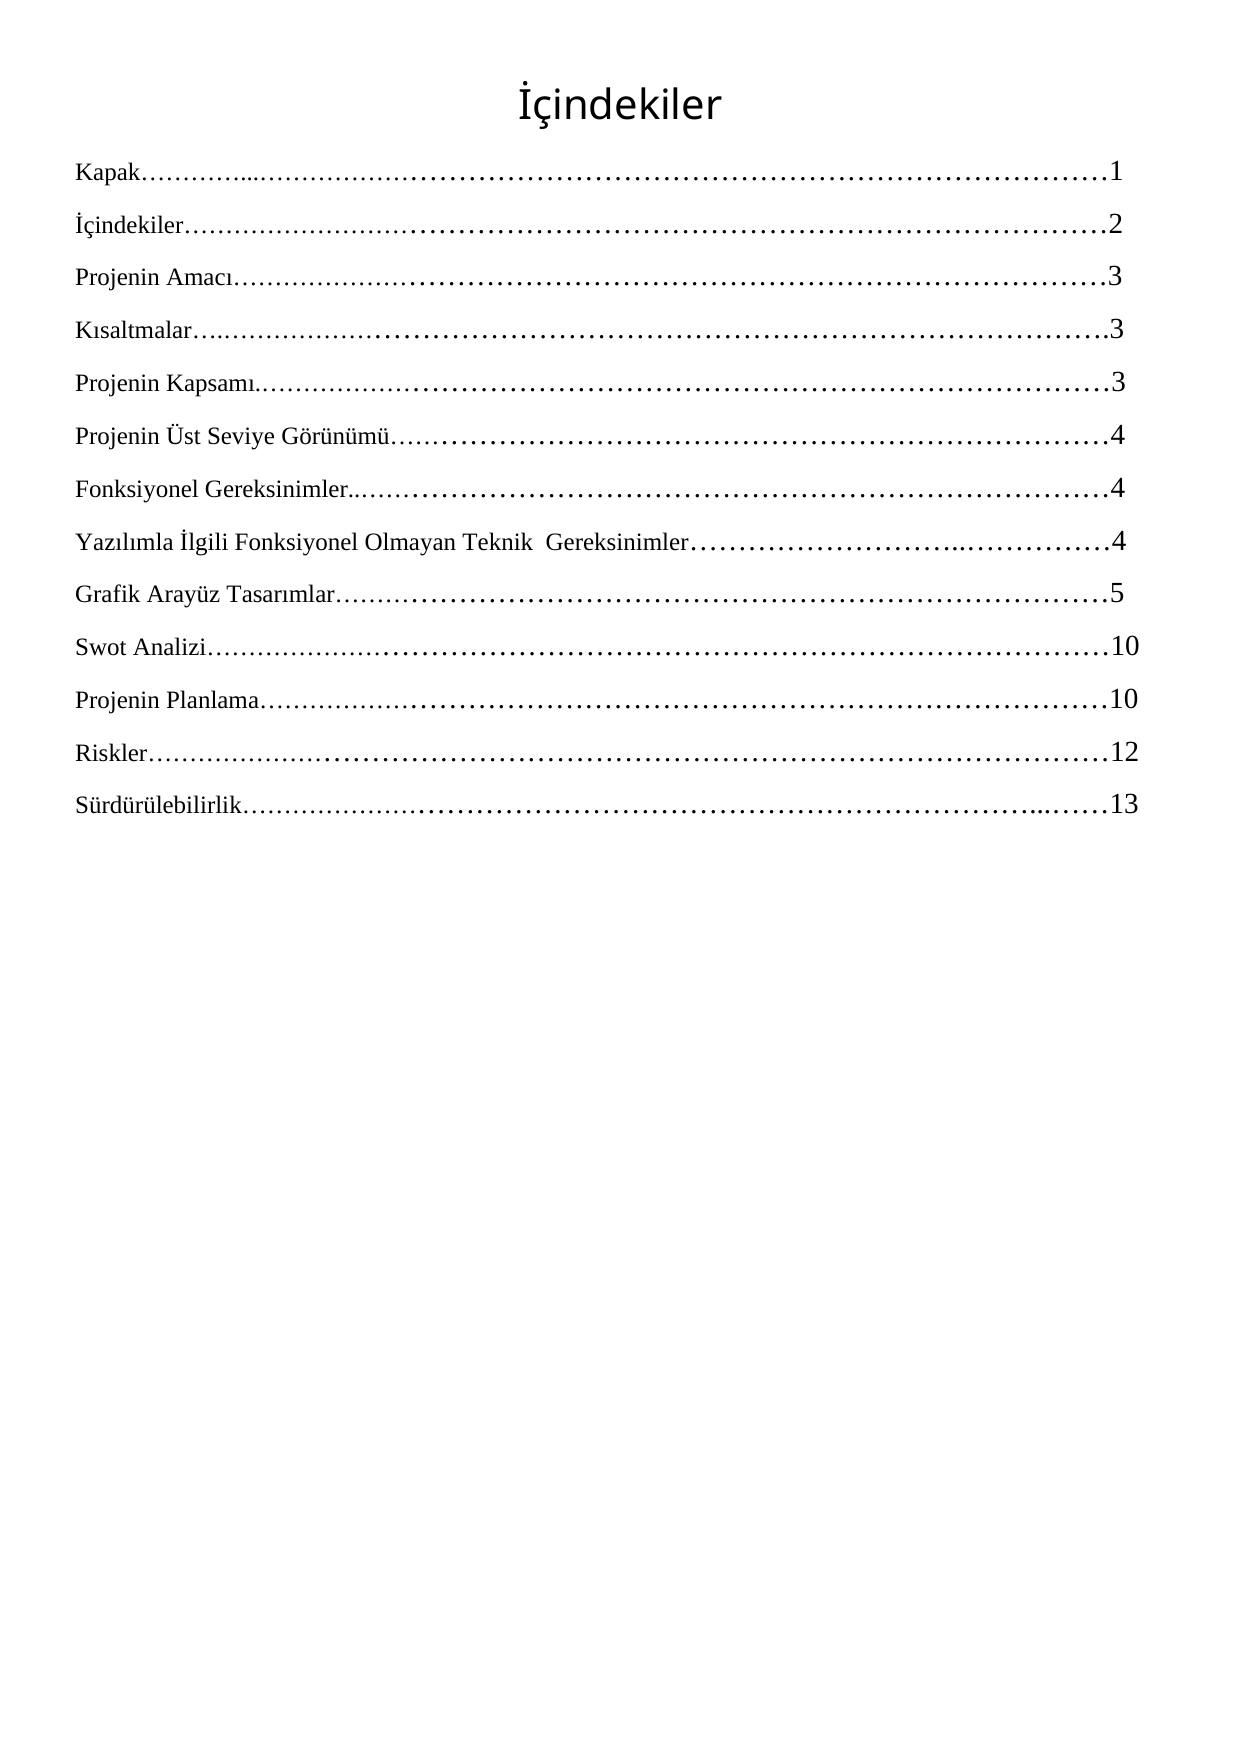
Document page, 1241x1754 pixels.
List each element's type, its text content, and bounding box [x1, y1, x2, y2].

text Swot Analizi……………………………………………………………………………………10 [75, 628, 1165, 662]
text İçindekiler [75, 75, 1165, 132]
text İçindekiler………………………………………………………………………………………2 [75, 206, 1165, 239]
text Projenin Üst Seviye Görünümü…………………………………………………………………4 [75, 417, 1165, 451]
text Kapak…………...………………………………………………………………………………1 [75, 153, 1165, 186]
text Kısaltmalar….………………………………………………………………………………….3 [75, 311, 1165, 345]
text Sürdürülebilirlik…………………………………………………………………………...……13 [75, 787, 1165, 820]
text Projenin Kapsamı.………………………………………………………………………………3 [75, 364, 1165, 398]
text Fonksiyonel Gereksinimler..……………………………………………………………………4 [75, 470, 1165, 503]
text Yazılımla İlgili Fonksiyonel Olmayan Teknik Gereksinimler………………………..……………4 [75, 523, 1165, 556]
text Projenin Amacı…………………………………………………………………………………3 [75, 258, 1165, 292]
text Riskler…………………………………………………………………………………………12 [75, 734, 1165, 767]
text Projenin Planlama………………………………………………………………………………10 [75, 681, 1165, 714]
text Grafik Arayüz Tasarımlar………………………………………………………………………5 [75, 575, 1165, 609]
